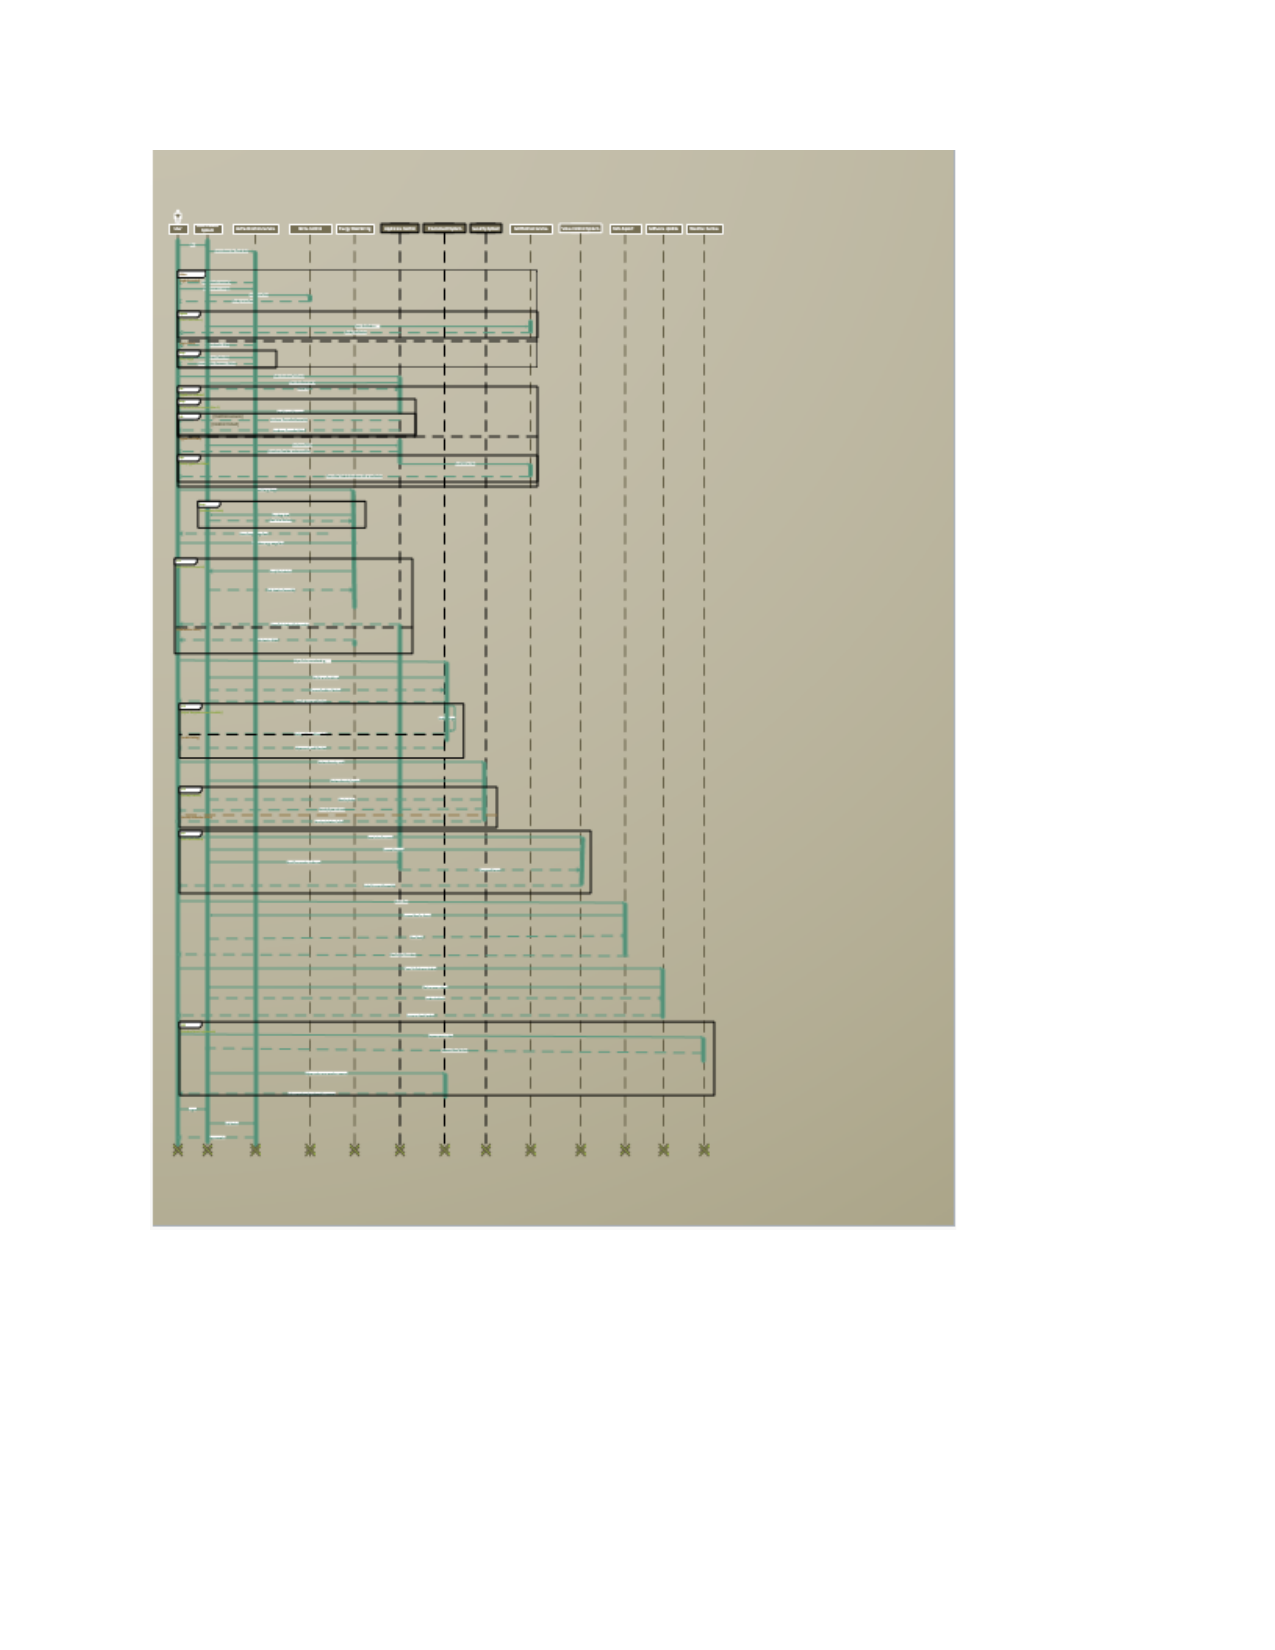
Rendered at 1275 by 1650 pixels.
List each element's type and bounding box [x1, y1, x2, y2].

picture [150, 150, 957, 1230]
